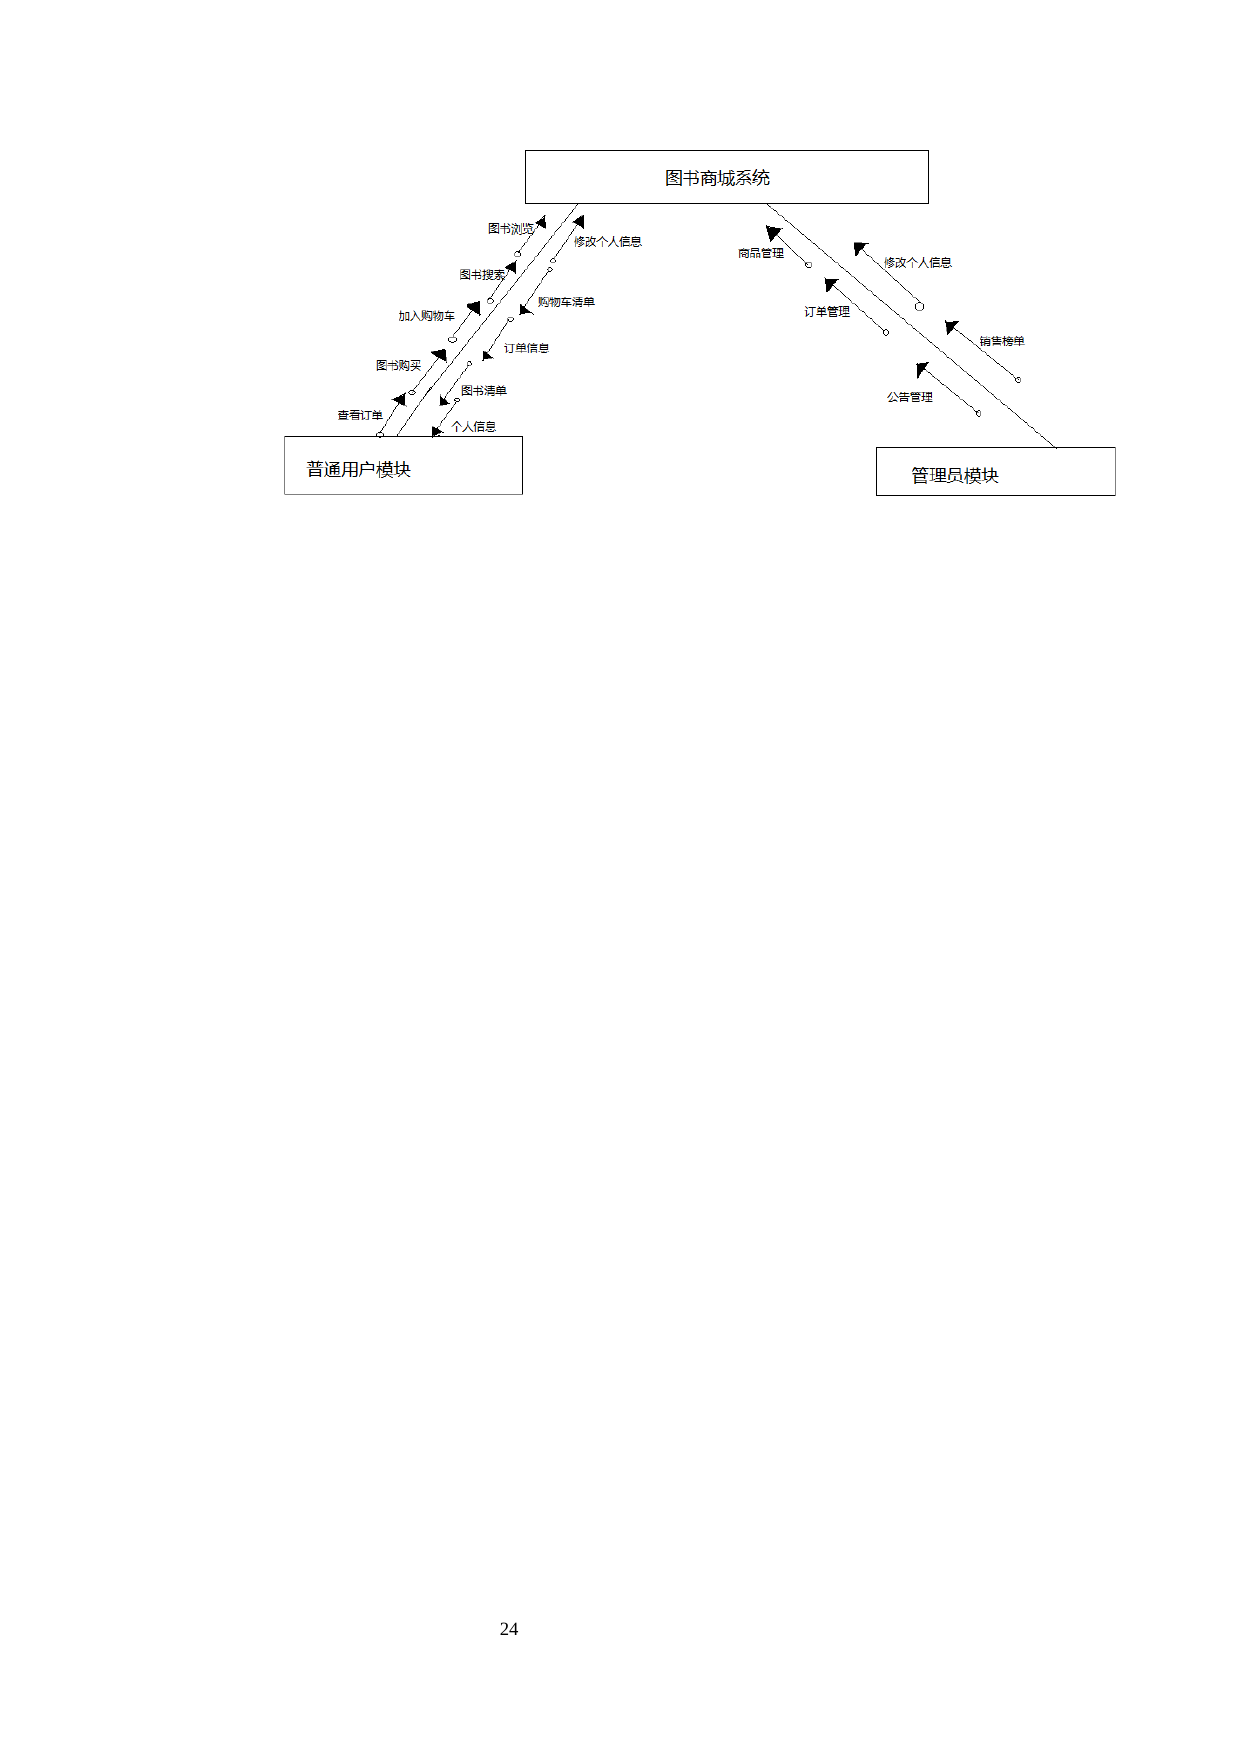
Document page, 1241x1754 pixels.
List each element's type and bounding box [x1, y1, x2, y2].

picture [231, 120, 1176, 549]
